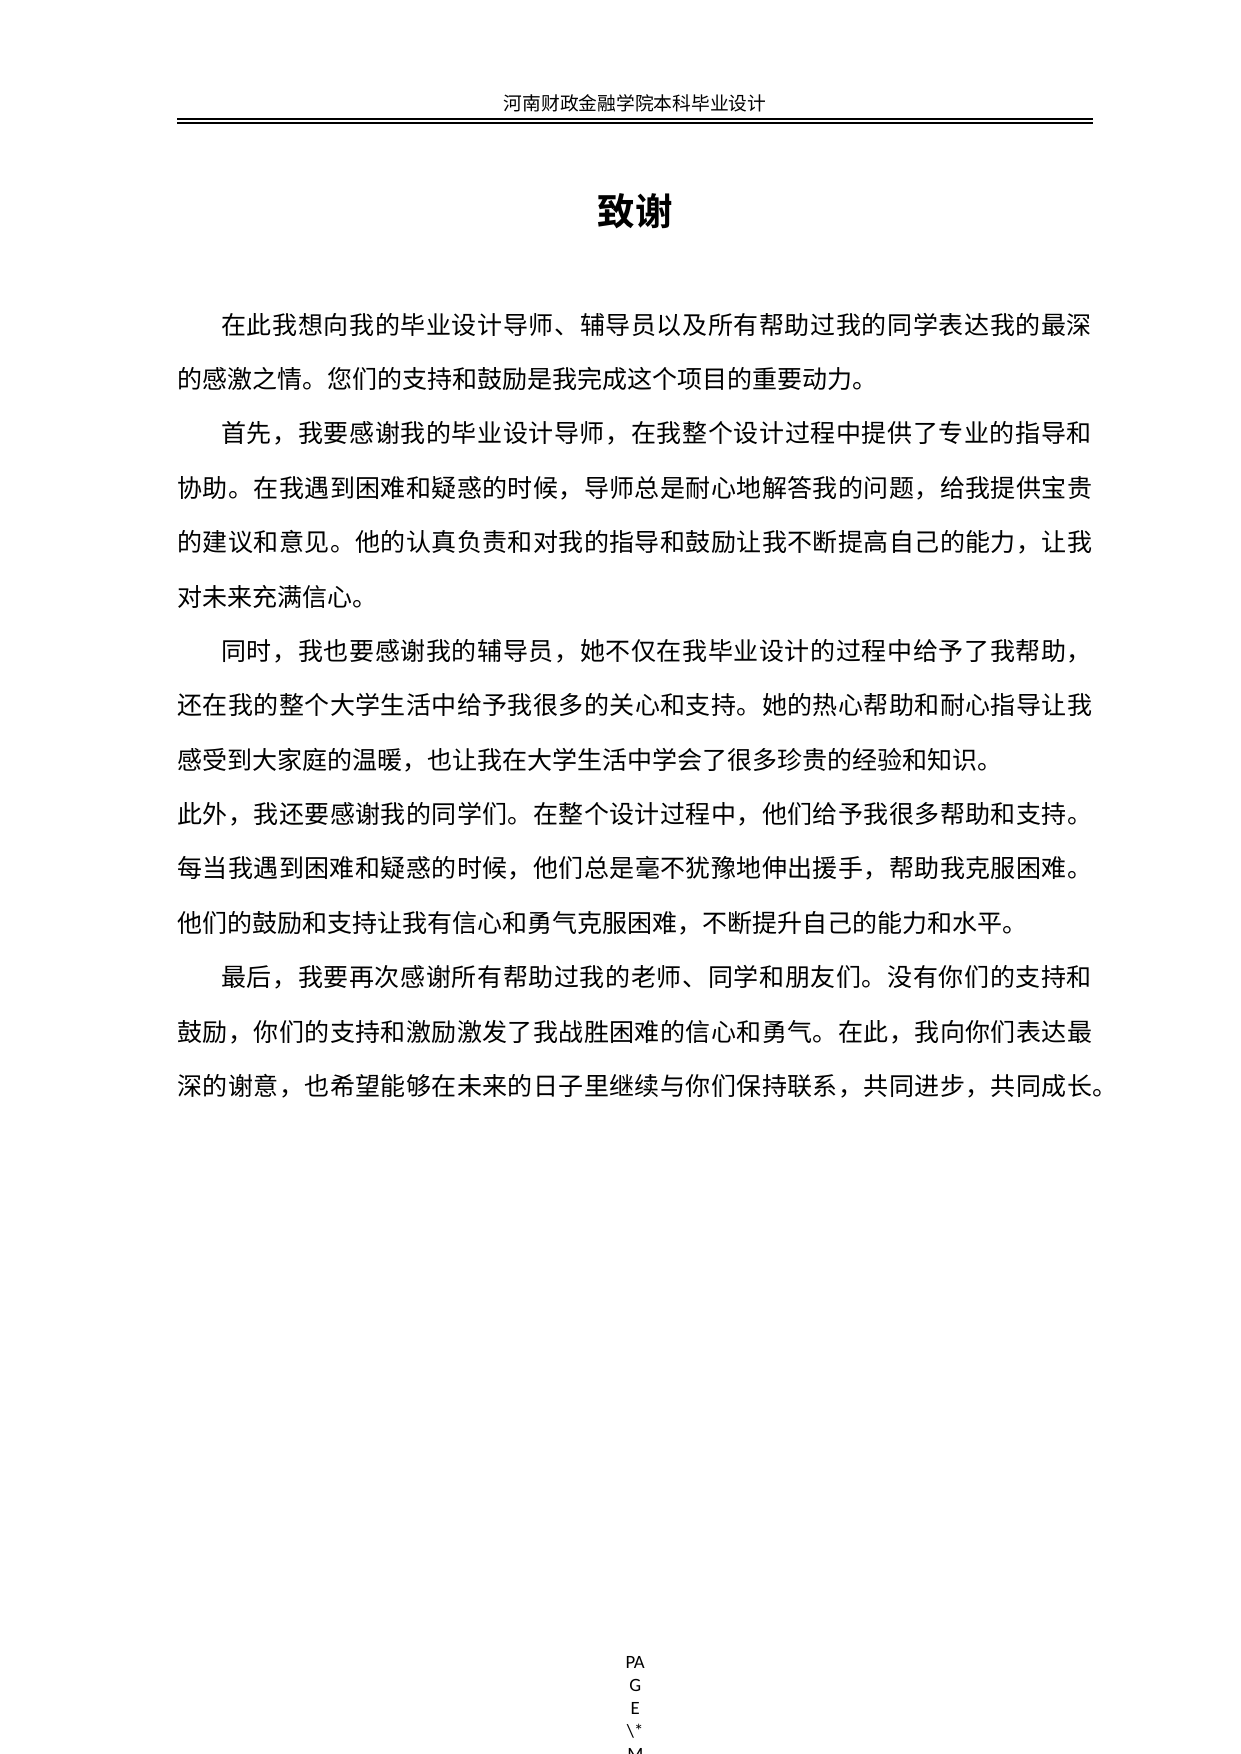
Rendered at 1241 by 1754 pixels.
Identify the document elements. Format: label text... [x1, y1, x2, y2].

text 首先，我要感谢我的毕业设计导师，在我整个设计过程中提供了专业的指导和协助。在我遇到困难和疑惑的时候，导师总是耐心地解答我的问题，给我提供宝贵的建议和意见。他的认真负责和对我的指导和鼓励让我不断提高自己的能力，让我对未来充满信心。 [177, 414, 1093, 613]
text 同时，我也要感谢我的辅导员，她不仅在我毕业设计的过程中给予了我帮助，还在我的整个大学生活中给予我很多的关心和支持。她的热心帮助和耐心指导让我感受到大家庭的温暖，也让我在大学生活中学会了很多珍贵的经验和知识。 [177, 631, 1093, 776]
text 最后，我要再次感谢所有帮助过我的老师、同学和朋友们。没有你们的支持和鼓励，你们的支持和激励激发了我战胜困难的信心和勇气。在此，我向你们表达最深的谢意，也希望能够在未来的日子里继续与你们保持联系，共同进步，共同成长。 [177, 958, 1093, 1141]
text 致谢 [177, 182, 1093, 236]
text 在此我想向我的毕业设计导师、辅导员以及所有帮助过我的同学表达我的最深的感激之情。您们的支持和鼓励是我完成这个项目的重要动力。 [177, 305, 1093, 396]
text 此外，我还要感谢我的同学们。在整个设计过程中，他们给予我很多帮助和支持。每当我遇到困难和疑惑的时候，他们总是毫不犹豫地伸出援手，帮助我克服困难。他们的鼓励和支持让我有信心和勇气克服困难，不断提升自己的能力和水平。 [177, 794, 1093, 939]
